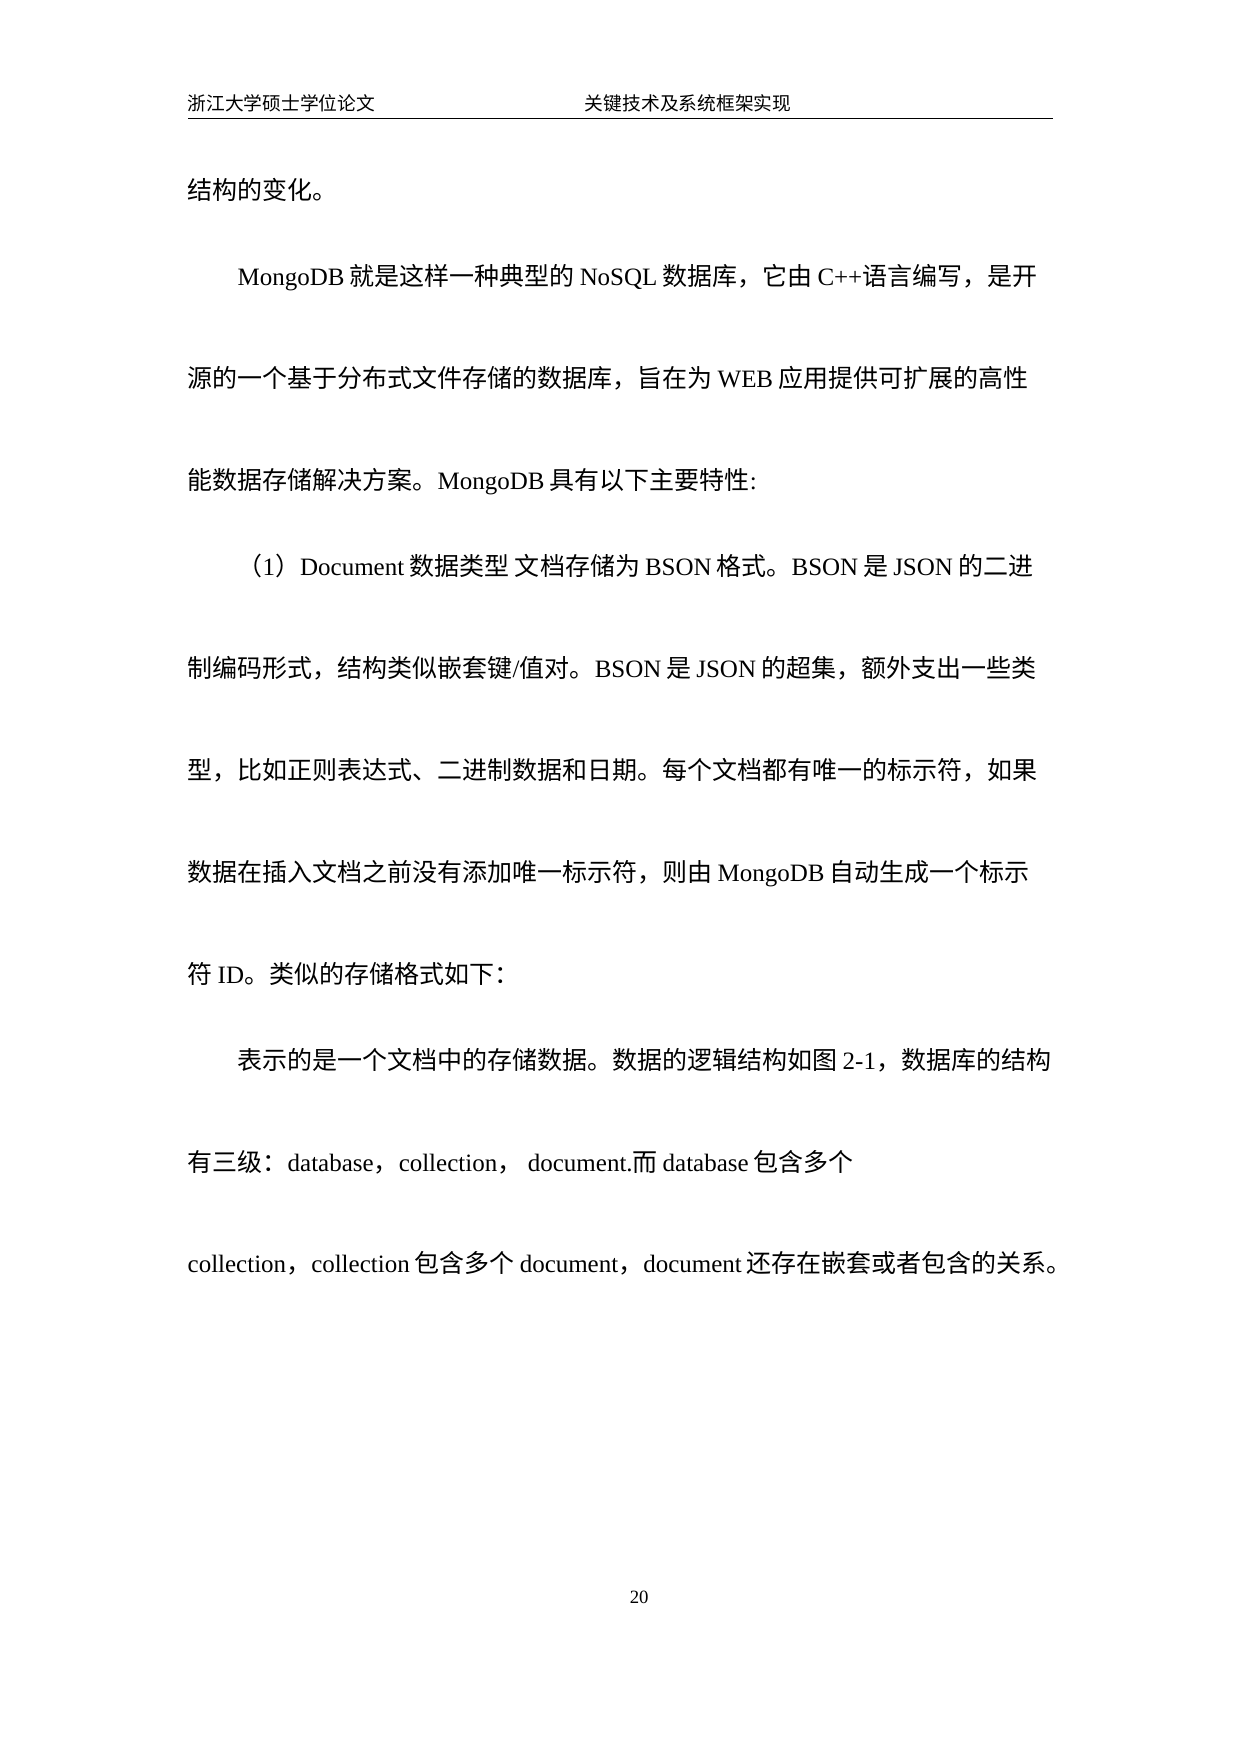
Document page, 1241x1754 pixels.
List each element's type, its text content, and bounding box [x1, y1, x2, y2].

text MongoDB就是这样一种典型的NoSQL数据库，它由C++语言编写，是开源的一个基于分布式文件存储的数据库，旨在为WEB应用提供可扩展的高性能数据存储解决方案。MongoDB具有以下主要特性: [187, 241, 1053, 513]
text 表示的是一个文档中的存储数据。数据的逻辑结构如图2-1，数据库的结构有三级：database，collection， document.而database包含多个collection，collection包含多个document，document还存在嵌套或者包含的关系。 [187, 1024, 1053, 1296]
text （1）Document数据类型 文档存储为BSON格式。BSON是JSON的二进制编码形式，结构类似嵌套键/值对。BSON是JSON的超集，额外支出一些类型，比如正则表达式、二进制数据和日期。每个文档都有唯一的标示符，如果数据在插入文档之前没有添加唯一标示符，则由MongoDB自动生成一个标示符ID。类似的存储格式如下： [187, 531, 1053, 1006]
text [187, 155, 1053, 223]
